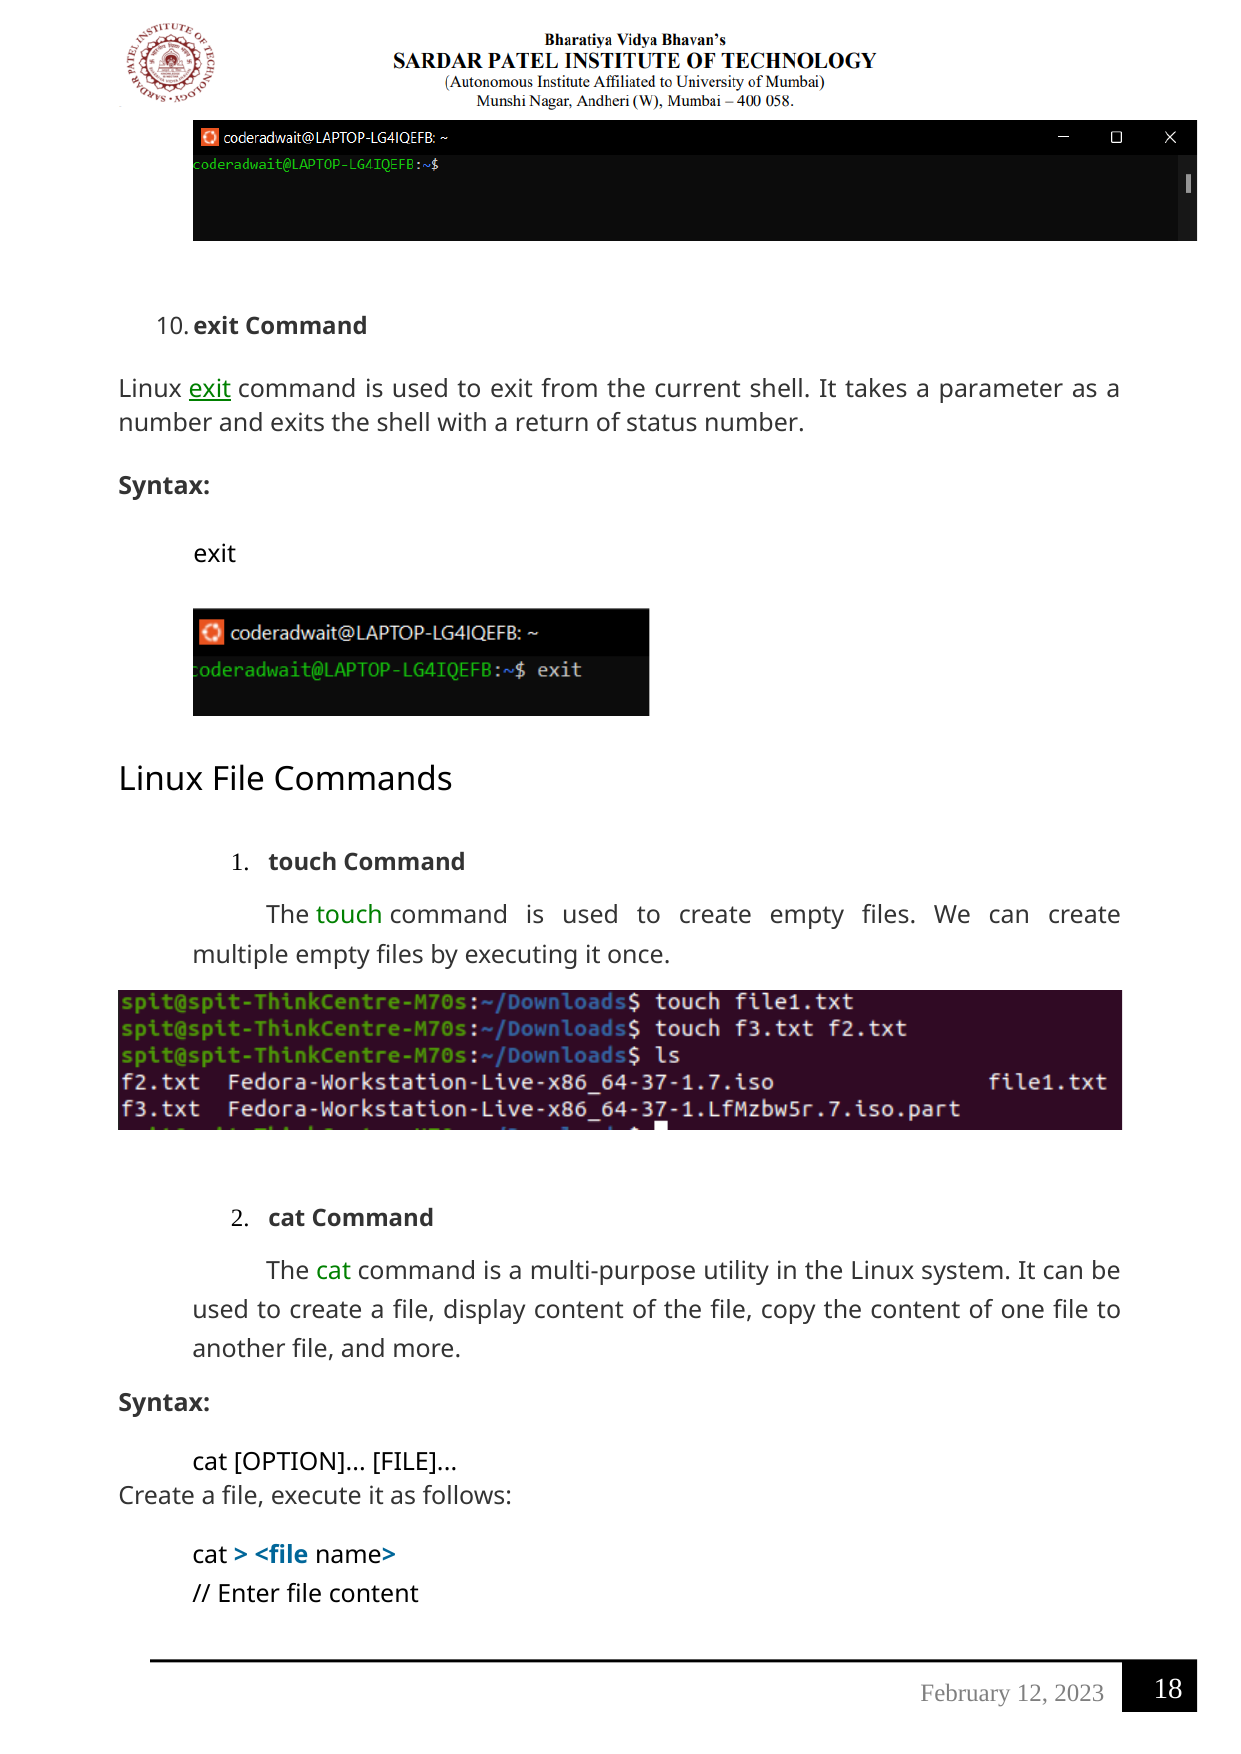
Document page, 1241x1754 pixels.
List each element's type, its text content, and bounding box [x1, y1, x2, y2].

picture [118, 0, 1198, 241]
text The touch command is used to create empty files. We can create multiple empty files by executing it once. [192, 897, 1122, 970]
text // Enter file content [89, 1571, 1122, 1609]
text Syntax: [118, 1385, 1122, 1419]
text cat [OPTION]... [FILE]... [89, 1439, 1122, 1478]
text Linux exit command is used to exit from the current shell. It takes a parameter as a number and exits the shell with a return of status number. [118, 370, 1122, 438]
text The cat command is a multi-purpose utility in the Linux system. It can be used to create a file, display content of the file, copy the content of one file to another file, and more. [192, 1253, 1122, 1365]
text Linux File Commands [118, 754, 1122, 800]
list cat Command [231, 1201, 1122, 1233]
list touch Command [231, 845, 1122, 878]
text Syntax: [118, 468, 1122, 502]
picture [118, 990, 1123, 1130]
list exit Command [156, 308, 1122, 341]
text cat > <file name> [89, 1531, 1122, 1571]
text Create a file, execute it as follows: [118, 1478, 1122, 1512]
picture [193, 608, 650, 716]
text exit [193, 531, 1122, 570]
